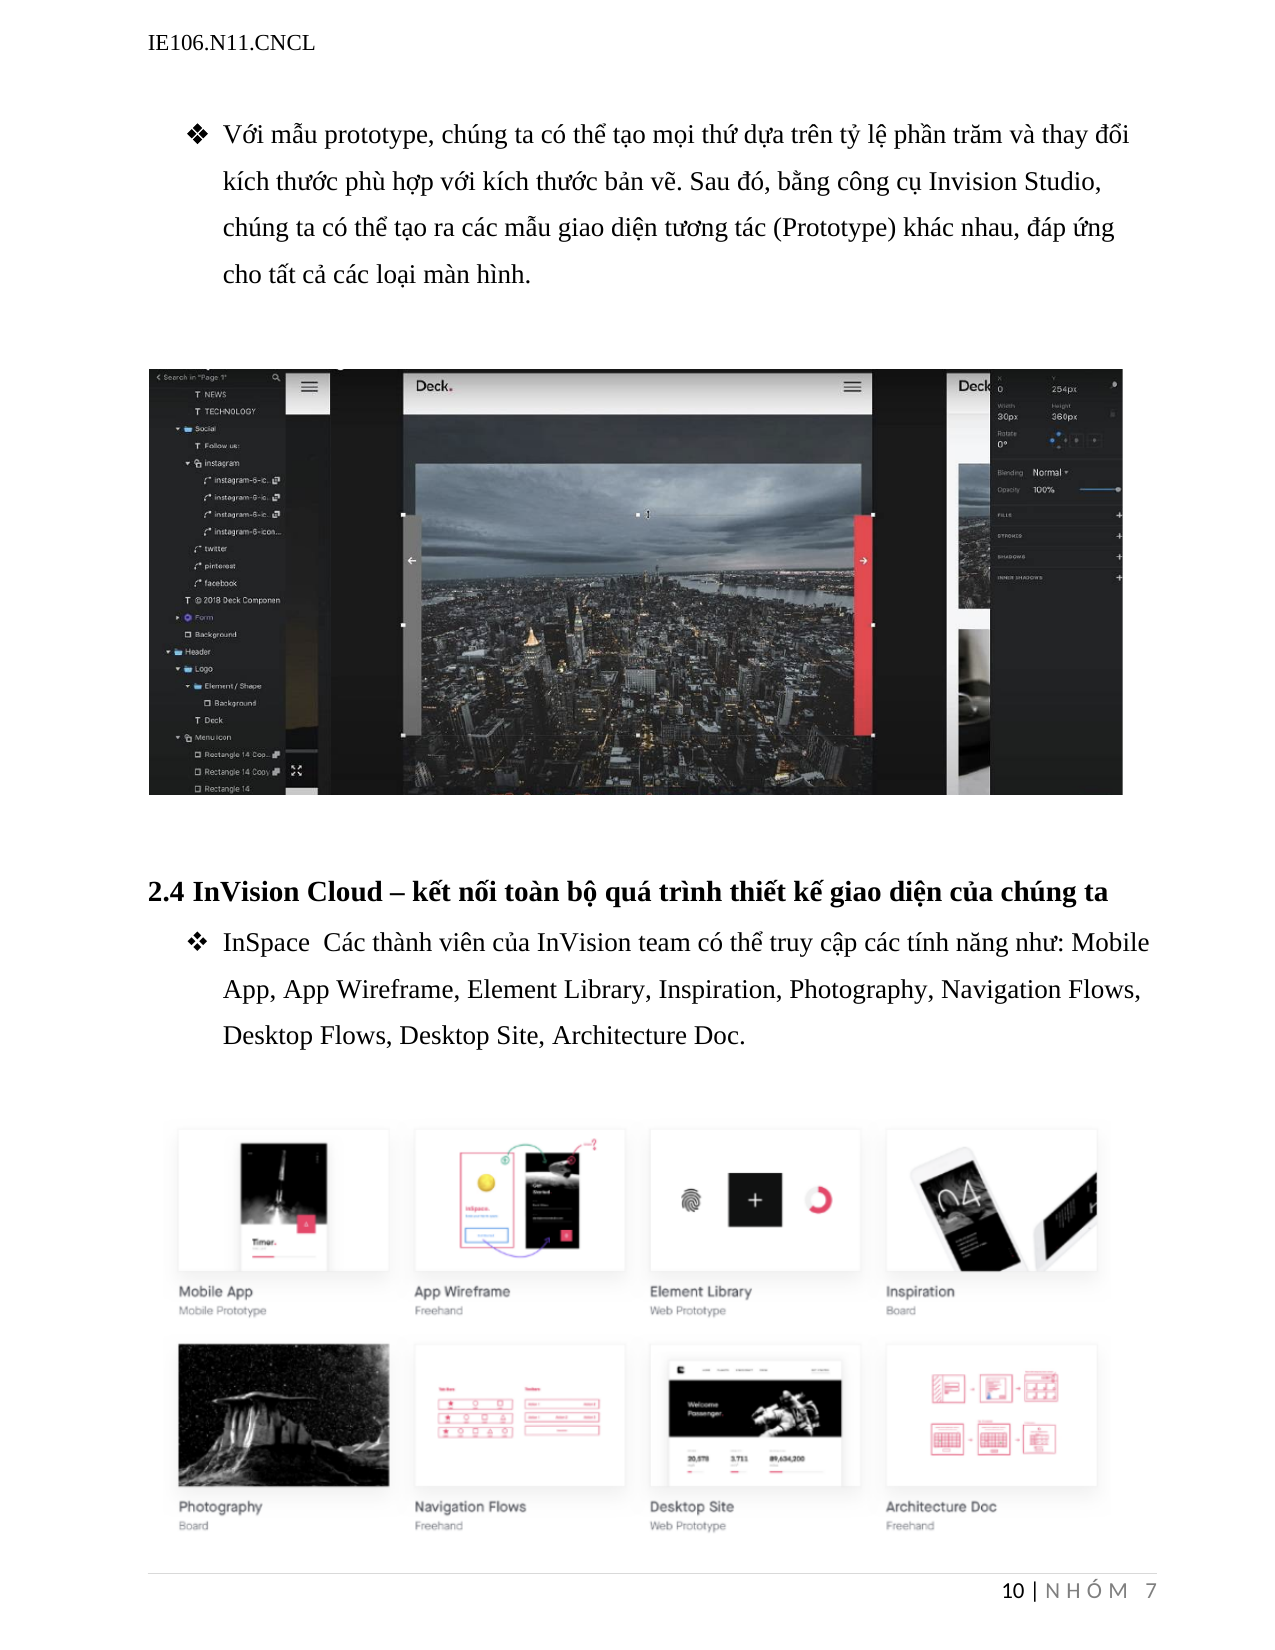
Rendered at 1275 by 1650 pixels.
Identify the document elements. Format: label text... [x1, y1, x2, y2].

subtitle InVision Cloud – kết nối toàn bộ quá trình thiết kế giao diện của chúng ta [148, 874, 1157, 908]
picture [147, 1112, 1123, 1546]
picture [147, 368, 1123, 795]
list Với mẫu prototype, chúng ta có thể tạo mọi thứ dựa trên tỷ lệ phần trăm và thay đổi kích thước phù hợp với kích thước bản vẽ. Sau đó, bằng công cụ Invision Studio, chúng ta có thể tạo ra các mẫu giao diện tương tác (Prototype) khác nhau, đáp ứng cho tất cả các loại màn hình. [185, 118, 1157, 289]
list InSpace Các thành viên của InVision team có thể truy cập các tính năng như: Mobile App, App Wireframe, Element Library, Inspiration, Photography, Navigation Flows, Desktop Flows, Desktop Site, Architecture Doc. [185, 926, 1157, 1051]
